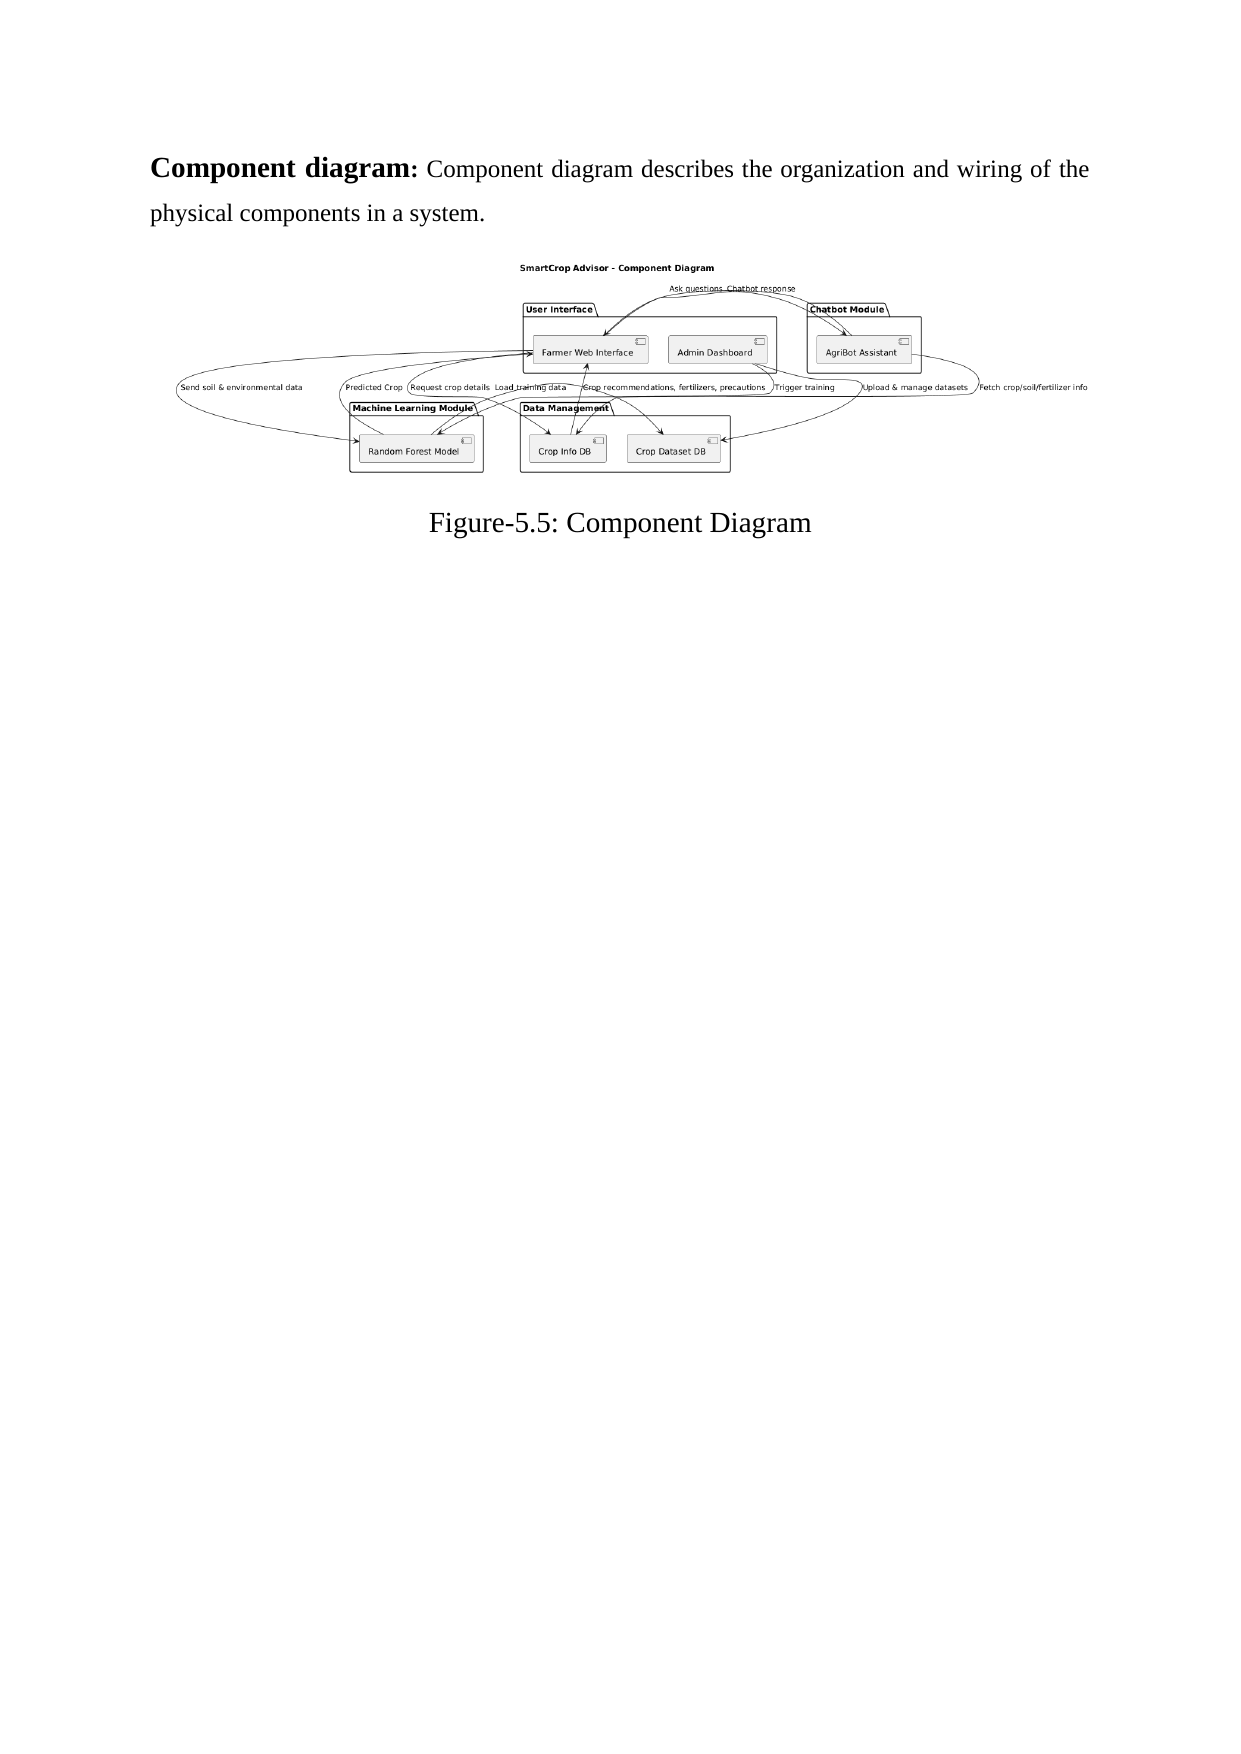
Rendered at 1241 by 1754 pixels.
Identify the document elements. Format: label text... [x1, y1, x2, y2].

text Figure-5.5: Component Diagram [150, 505, 1090, 538]
text Component diagram: Component diagram describes the organization and wiring of the physical components in a system. [150, 150, 1090, 227]
picture [150, 257, 1091, 475]
